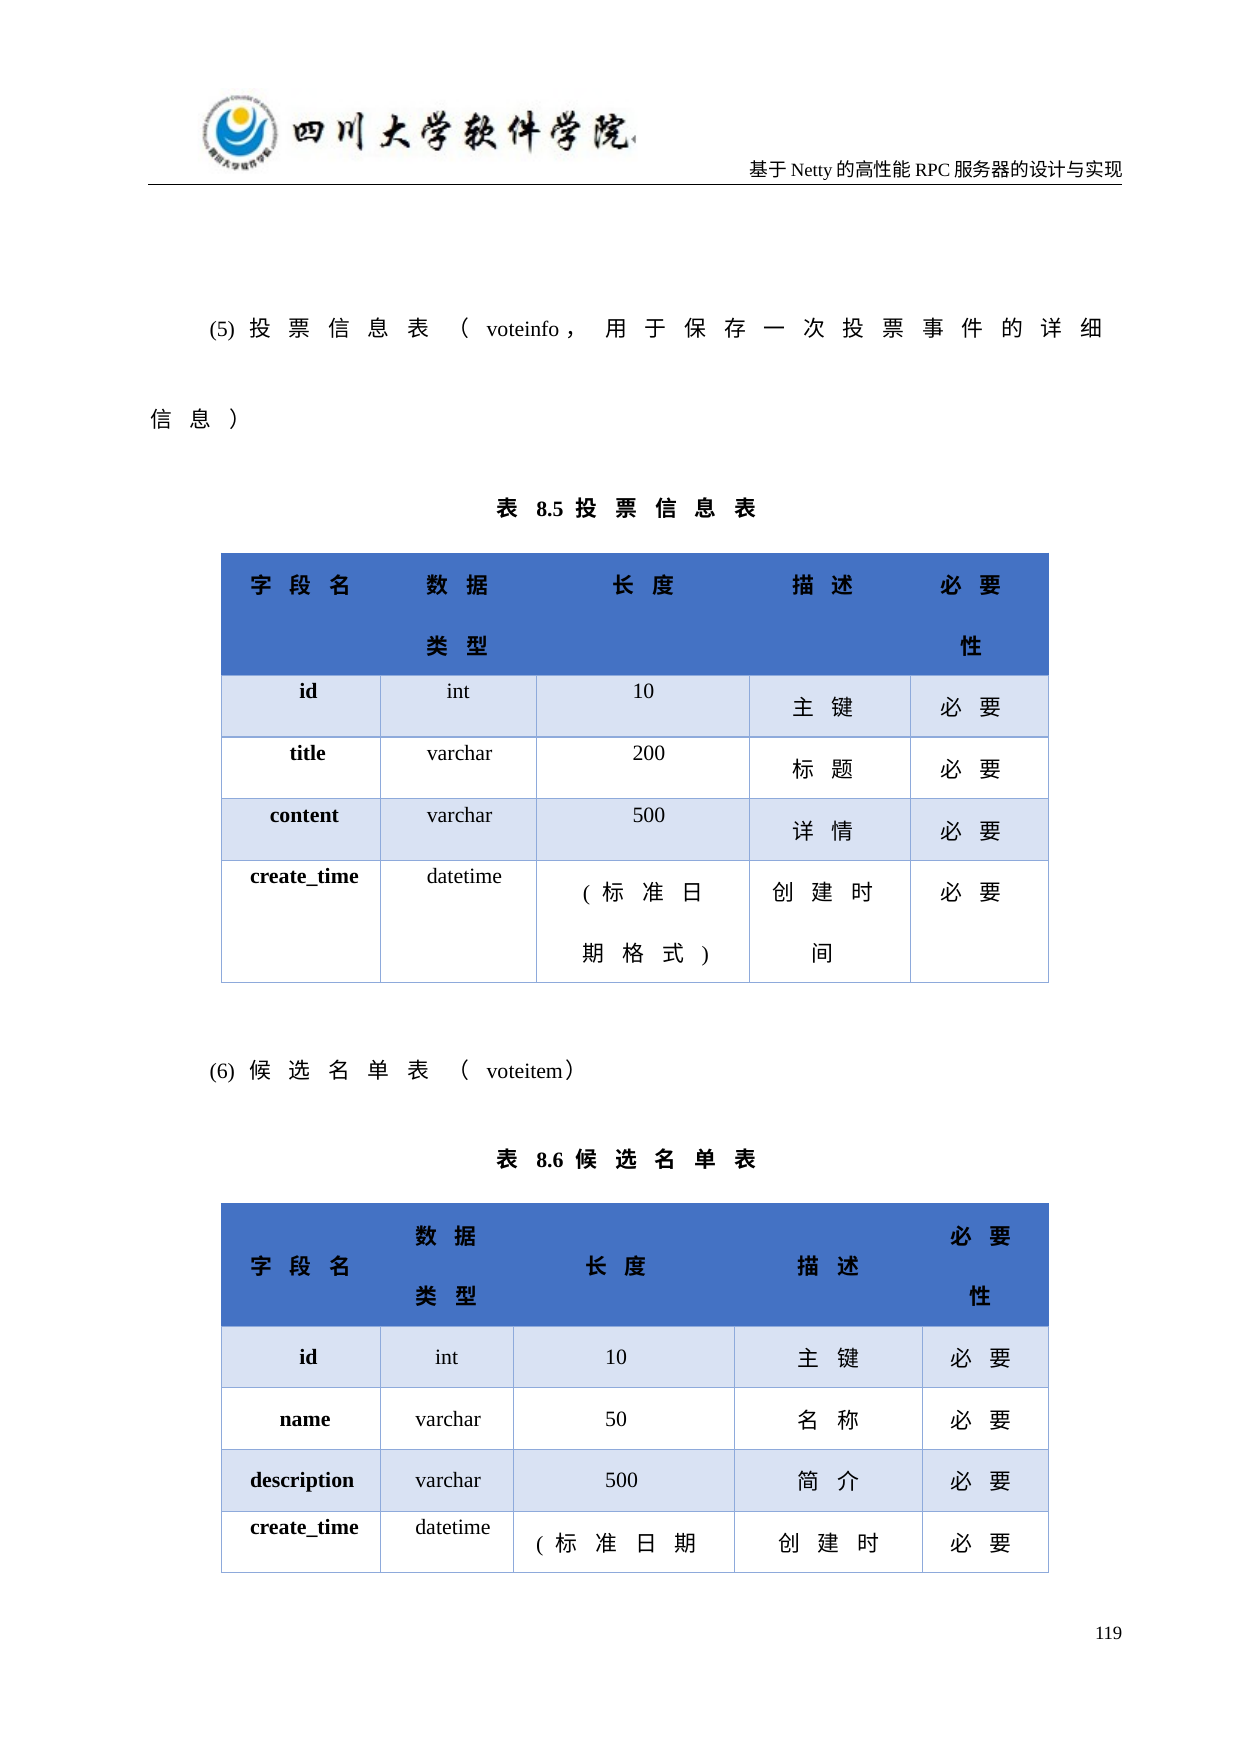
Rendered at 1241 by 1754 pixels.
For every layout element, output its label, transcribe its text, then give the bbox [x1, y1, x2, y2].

table_cell 10 [514, 1327, 734, 1387]
table_cell 必要 [911, 738, 1048, 798]
table_cell 必要 [911, 861, 1048, 982]
table_cell varchar [381, 799, 536, 860]
table_cell create_time [222, 1512, 380, 1572]
table_cell 详情 [750, 799, 910, 860]
table_cell title [222, 738, 380, 798]
table_header 字段名 [222, 1204, 380, 1326]
table_header 长度 [514, 1204, 734, 1326]
table_header 描述 [735, 1204, 922, 1326]
table_cell 主键 [735, 1327, 922, 1387]
table_cell description [222, 1450, 380, 1511]
table_header 必要性 [923, 1204, 1048, 1326]
picture [197, 88, 639, 177]
text 表8.6 候选名单表 [150, 1127, 1120, 1188]
table_cell 名称 [735, 1388, 922, 1449]
table_cell int [381, 1327, 513, 1387]
table_header 长度 [537, 554, 749, 675]
table_cell varchar [381, 1388, 513, 1449]
table_header 数据类型 [381, 554, 536, 675]
table_cell id [222, 676, 380, 736]
table_cell datetime [381, 1512, 513, 1572]
table_cell 必要 [923, 1327, 1048, 1387]
table_cell 主键 [750, 676, 910, 736]
table_cell content [222, 799, 380, 860]
table_header 字段名 [222, 554, 380, 675]
table_cell name [222, 1388, 380, 1449]
table_cell (标准日期格式) [537, 861, 749, 982]
table_cell 50 [514, 1388, 734, 1449]
table_cell create_time [222, 861, 380, 982]
table_cell 10 [537, 676, 749, 736]
table_cell 标题 [750, 738, 910, 798]
table_cell 500 [537, 799, 749, 860]
table_cell 必要 [923, 1512, 1048, 1572]
table_header 必要性 [911, 554, 1048, 675]
text 表8.5 投票信息表 [150, 477, 1120, 537]
list 候选名单表（voteitem） [150, 1038, 1120, 1099]
table_cell (标准日期格式) [514, 1512, 734, 1572]
table_cell int [381, 676, 536, 736]
table_cell varchar [381, 1450, 513, 1511]
table_cell 200 [537, 738, 749, 798]
table_cell 创建时间 [750, 861, 910, 982]
table_cell 必要 [923, 1450, 1048, 1511]
table_cell 创建时间 [735, 1512, 922, 1572]
table_cell 必要 [911, 799, 1048, 860]
table_cell datetime [381, 861, 536, 982]
table_cell 必要 [911, 676, 1048, 736]
table_cell varchar [381, 738, 536, 798]
table_cell 简介 [735, 1450, 922, 1511]
table_cell 500 [514, 1450, 734, 1511]
table_cell id [222, 1327, 380, 1387]
list 投票信息表（voteinfo，用于保存一次投票事件的详细信息） [150, 297, 1120, 448]
table_cell 必要 [923, 1388, 1048, 1449]
table_header 数据类型 [381, 1204, 513, 1326]
table_header 描述 [750, 554, 910, 675]
